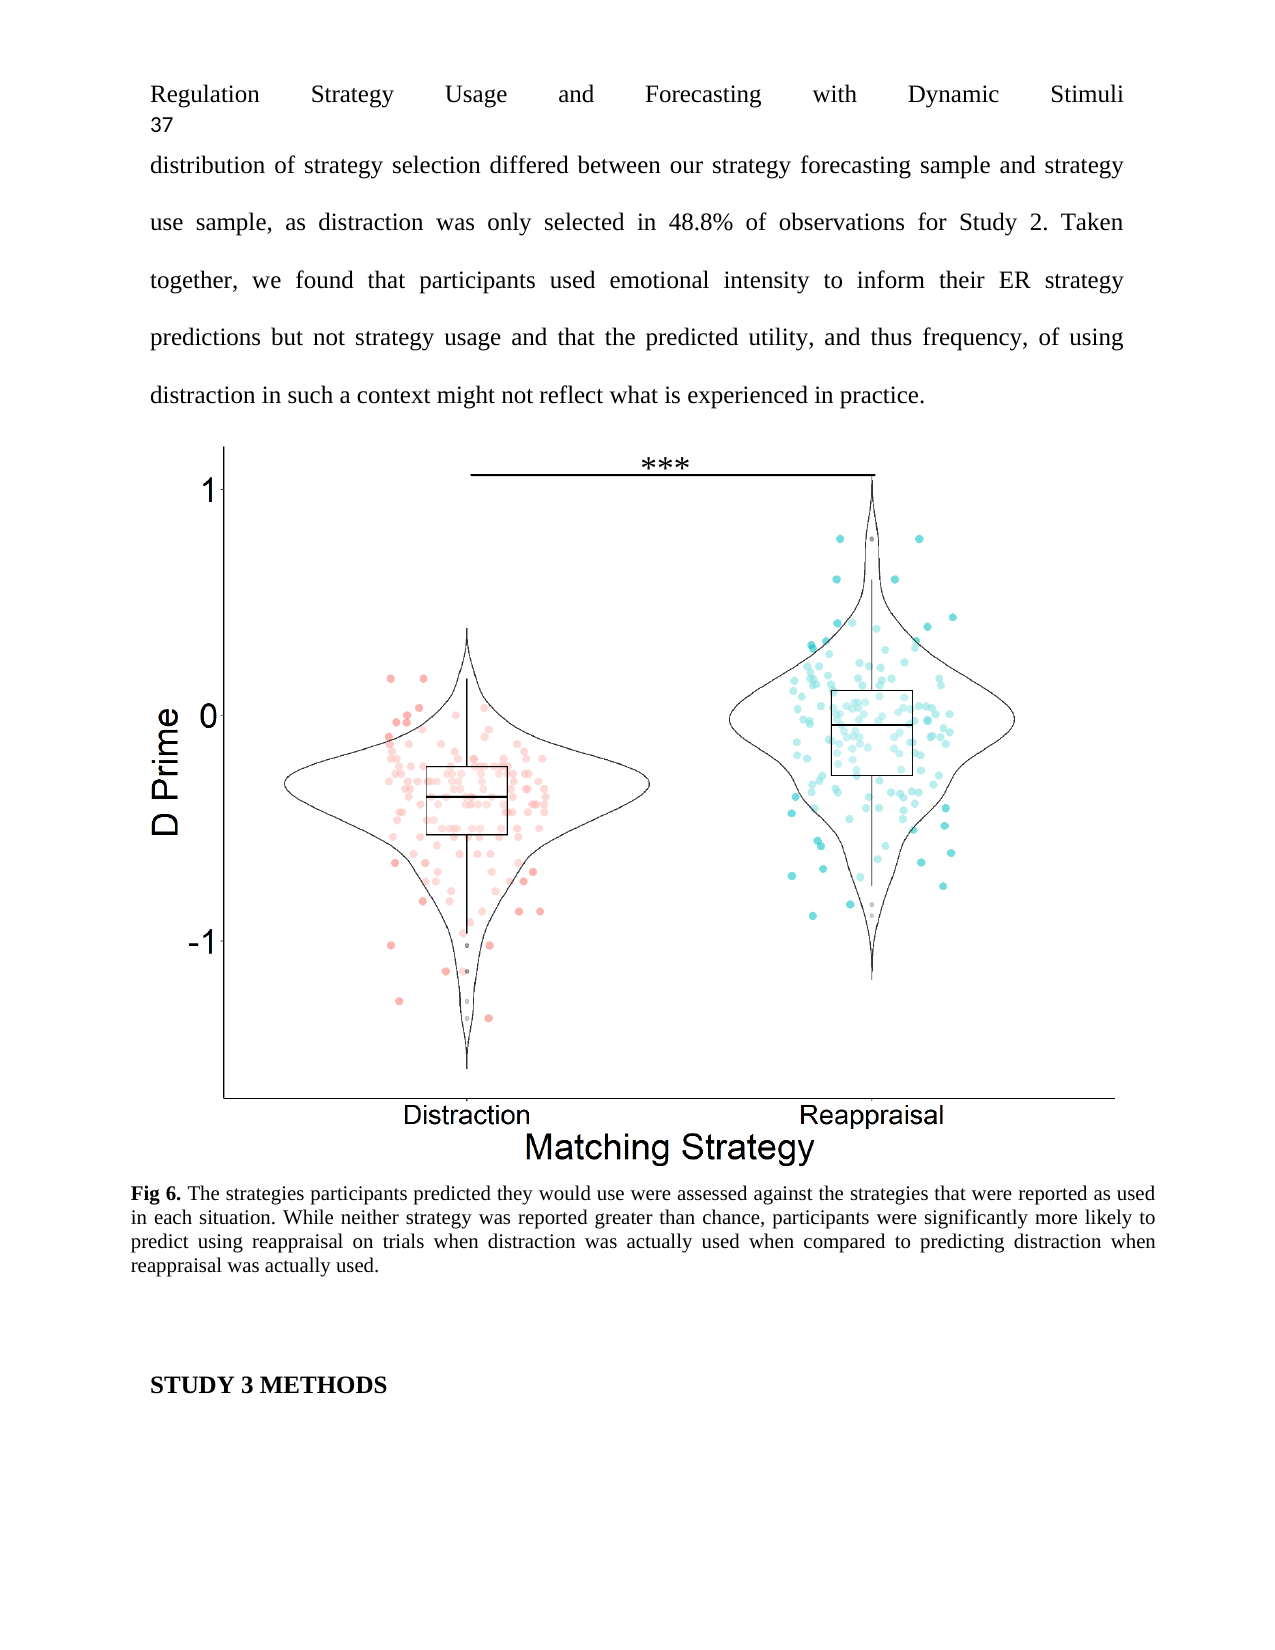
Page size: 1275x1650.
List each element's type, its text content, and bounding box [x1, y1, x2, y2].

text STUDY 3 METHODS [150, 1370, 1125, 1398]
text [150, 150, 1125, 409]
picture [145, 440, 1121, 1172]
